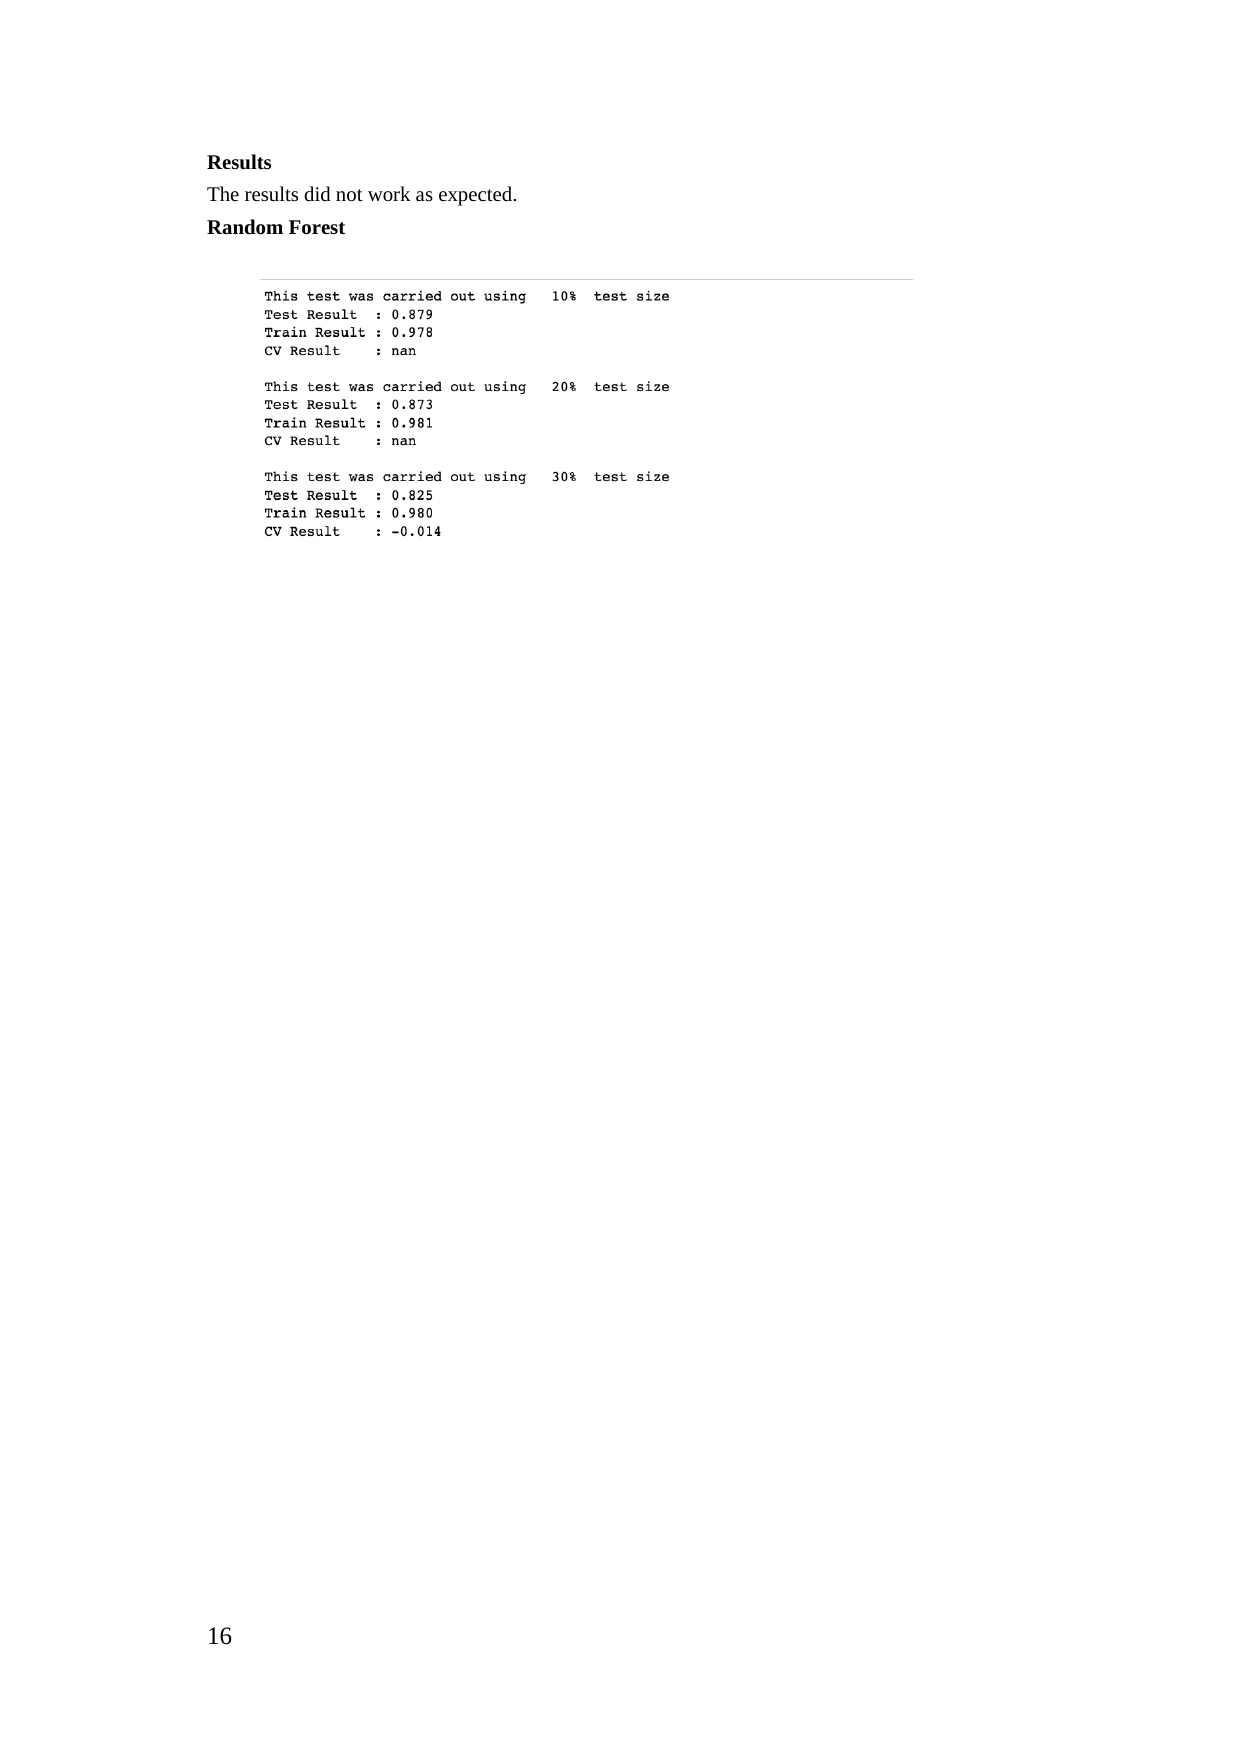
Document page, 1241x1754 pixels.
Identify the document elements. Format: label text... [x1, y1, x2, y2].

text Random Forest [207, 215, 1090, 239]
picture [206, 279, 914, 544]
text Results [207, 150, 1090, 174]
text The results did not work as expected. [207, 182, 1090, 206]
